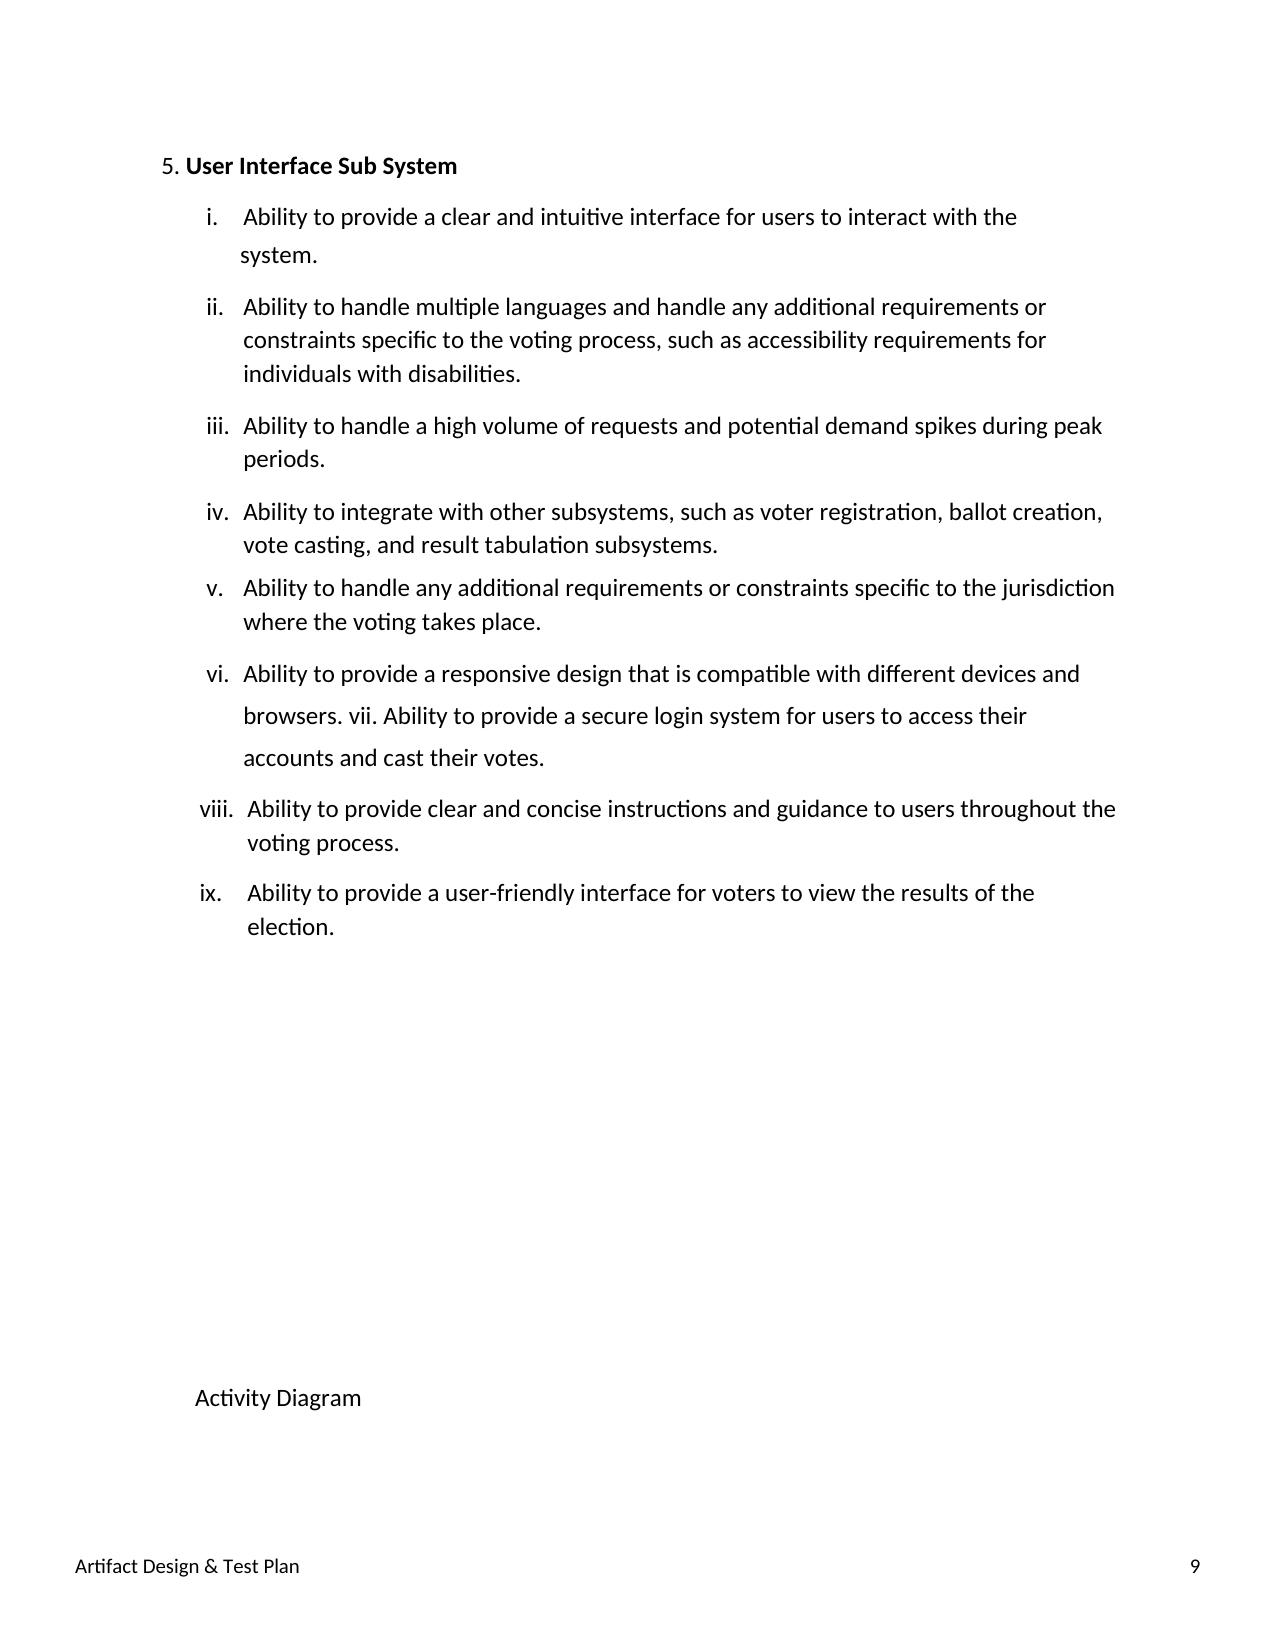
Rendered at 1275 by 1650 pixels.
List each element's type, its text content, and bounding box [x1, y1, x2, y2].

list Ability to integrate with other subsystems, such as voter registration, ballot creation, vote casting, and result tabulation subsystems. [206, 496, 1121, 560]
list Ability to provide a user-friendly interface for voters to view the results of the election. [199, 878, 1121, 942]
list Ability to provide clear and concise instructions and guidance to users throughout the voting process. [199, 793, 1121, 857]
text Activity Diagram [195, 1382, 1121, 1412]
list Ability to provide a clear and intuitive interface for users to interact with the [206, 202, 1121, 232]
list Ability to handle a high volume of requests and potential demand spikes during peak periods. [206, 410, 1121, 474]
list Ability to provide a responsive design that is compatible with different devices and browsers. vii. Ability to provide a secure login system for users to access their accounts and cast their votes. [206, 658, 1121, 773]
subtitle 5. User Interface Sub System [161, 150, 1121, 181]
text system. [240, 239, 1121, 269]
list Ability to handle any additional requirements or constraints specific to the jurisdiction where the voting takes place. [206, 572, 1121, 636]
list Ability to handle multiple languages and handle any additional requirements or constraints specific to the voting process, such as accessibility requirements for individuals with disabilities. [206, 291, 1121, 388]
